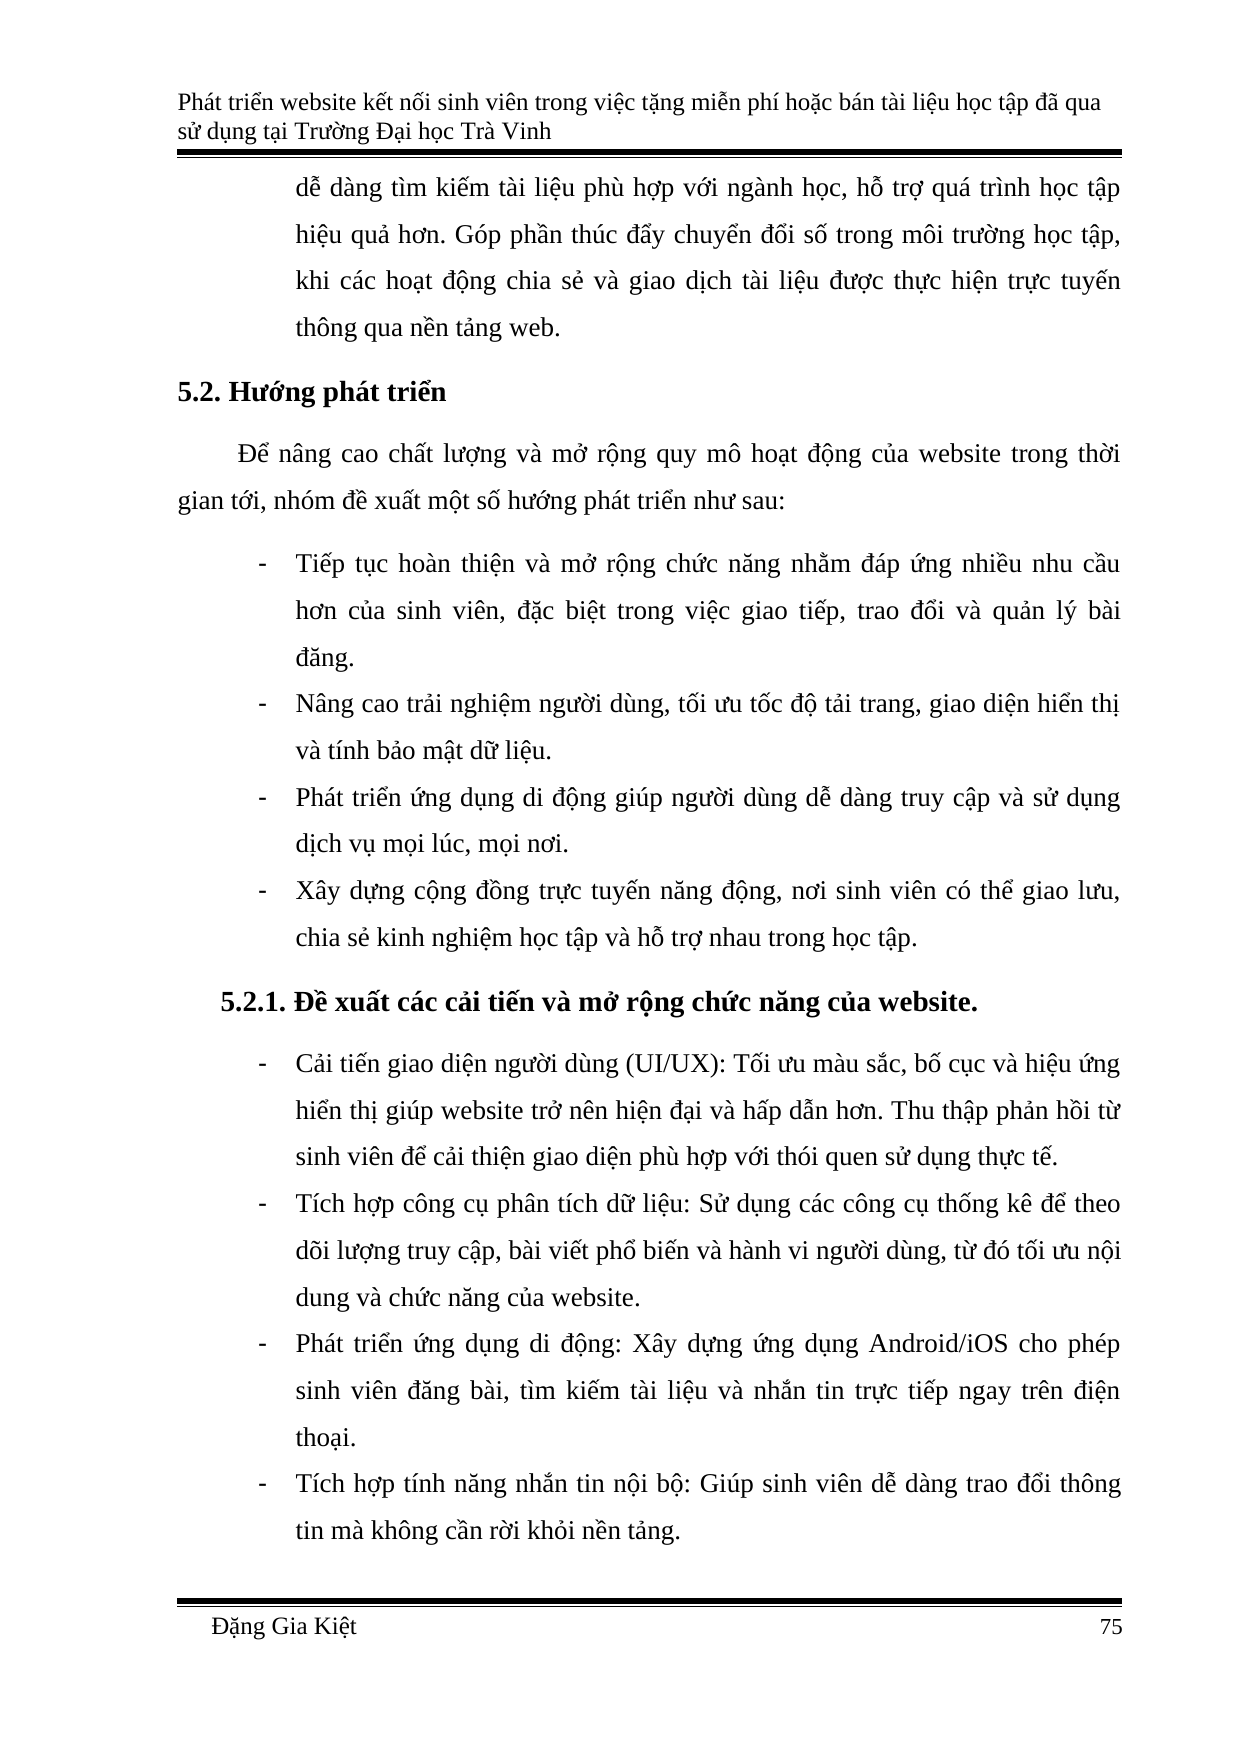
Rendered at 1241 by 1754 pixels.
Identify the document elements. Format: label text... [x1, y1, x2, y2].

list Tích hợp công cụ phân tích dữ liệu: Sử dụng các công cụ thống kê để theo dõi lượng truy cập, bài viết phổ biến và hành vi người dùng, từ đó tối ưu nội dung và chức năng của website. [258, 1187, 1122, 1312]
subtitle Đề xuất các cải tiến và mở rộng chức năng của website. [220, 984, 1122, 1018]
list Xây dựng cộng đồng trực tuyến năng động, nơi sinh viên có thể giao lưu, chia sẻ kinh nghiệm học tập và hỗ trợ nhau trong học tập. [258, 874, 1122, 952]
list Phát triển ứng dụng di động: Xây dựng ứng dụng Android/iOS cho phép sinh viên đăng bài, tìm kiếm tài liệu và nhắn tin trực tiếp ngay trên điện thoại. [258, 1327, 1122, 1452]
list Phát triển ứng dụng di động giúp người dùng dễ dàng truy cập và sử dụng dịch vụ mọi lúc, mọi nơi. [258, 781, 1122, 859]
subtitle Hướng phát triển [177, 374, 1122, 408]
list Tích hợp tính năng nhắn tin nội bộ: Giúp sinh viên dễ dàng trao đổi thông tin mà không cần rời khỏi nền tảng. [258, 1467, 1122, 1545]
text Để nâng cao chất lượng và mở rộng quy mô hoạt động của website trong thời gian tới, nhóm đề xuất một số hướng phát triển như sau: [177, 437, 1122, 515]
list Tiếp tục hoàn thiện và mở rộng chức năng nhằm đáp ứng nhiều nhu cầu hơn của sinh viên, đặc biệt trong việc giao tiếp, trao đổi và quản lý bài đăng. [258, 547, 1122, 672]
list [258, 171, 1122, 342]
list Cải tiến giao diện người dùng (UI/UX): Tối ưu màu sắc, bố cục và hiệu ứng hiển thị giúp website trở nên hiện đại và hấp dẫn hơn. Thu thập phản hồi từ sinh viên để cải thiện giao diện phù hợp với thói quen sử dụng thực tế. [258, 1047, 1122, 1172]
list Nâng cao trải nghiệm người dùng, tối ưu tốc độ tải trang, giao diện hiển thị và tính bảo mật dữ liệu. [258, 687, 1122, 765]
